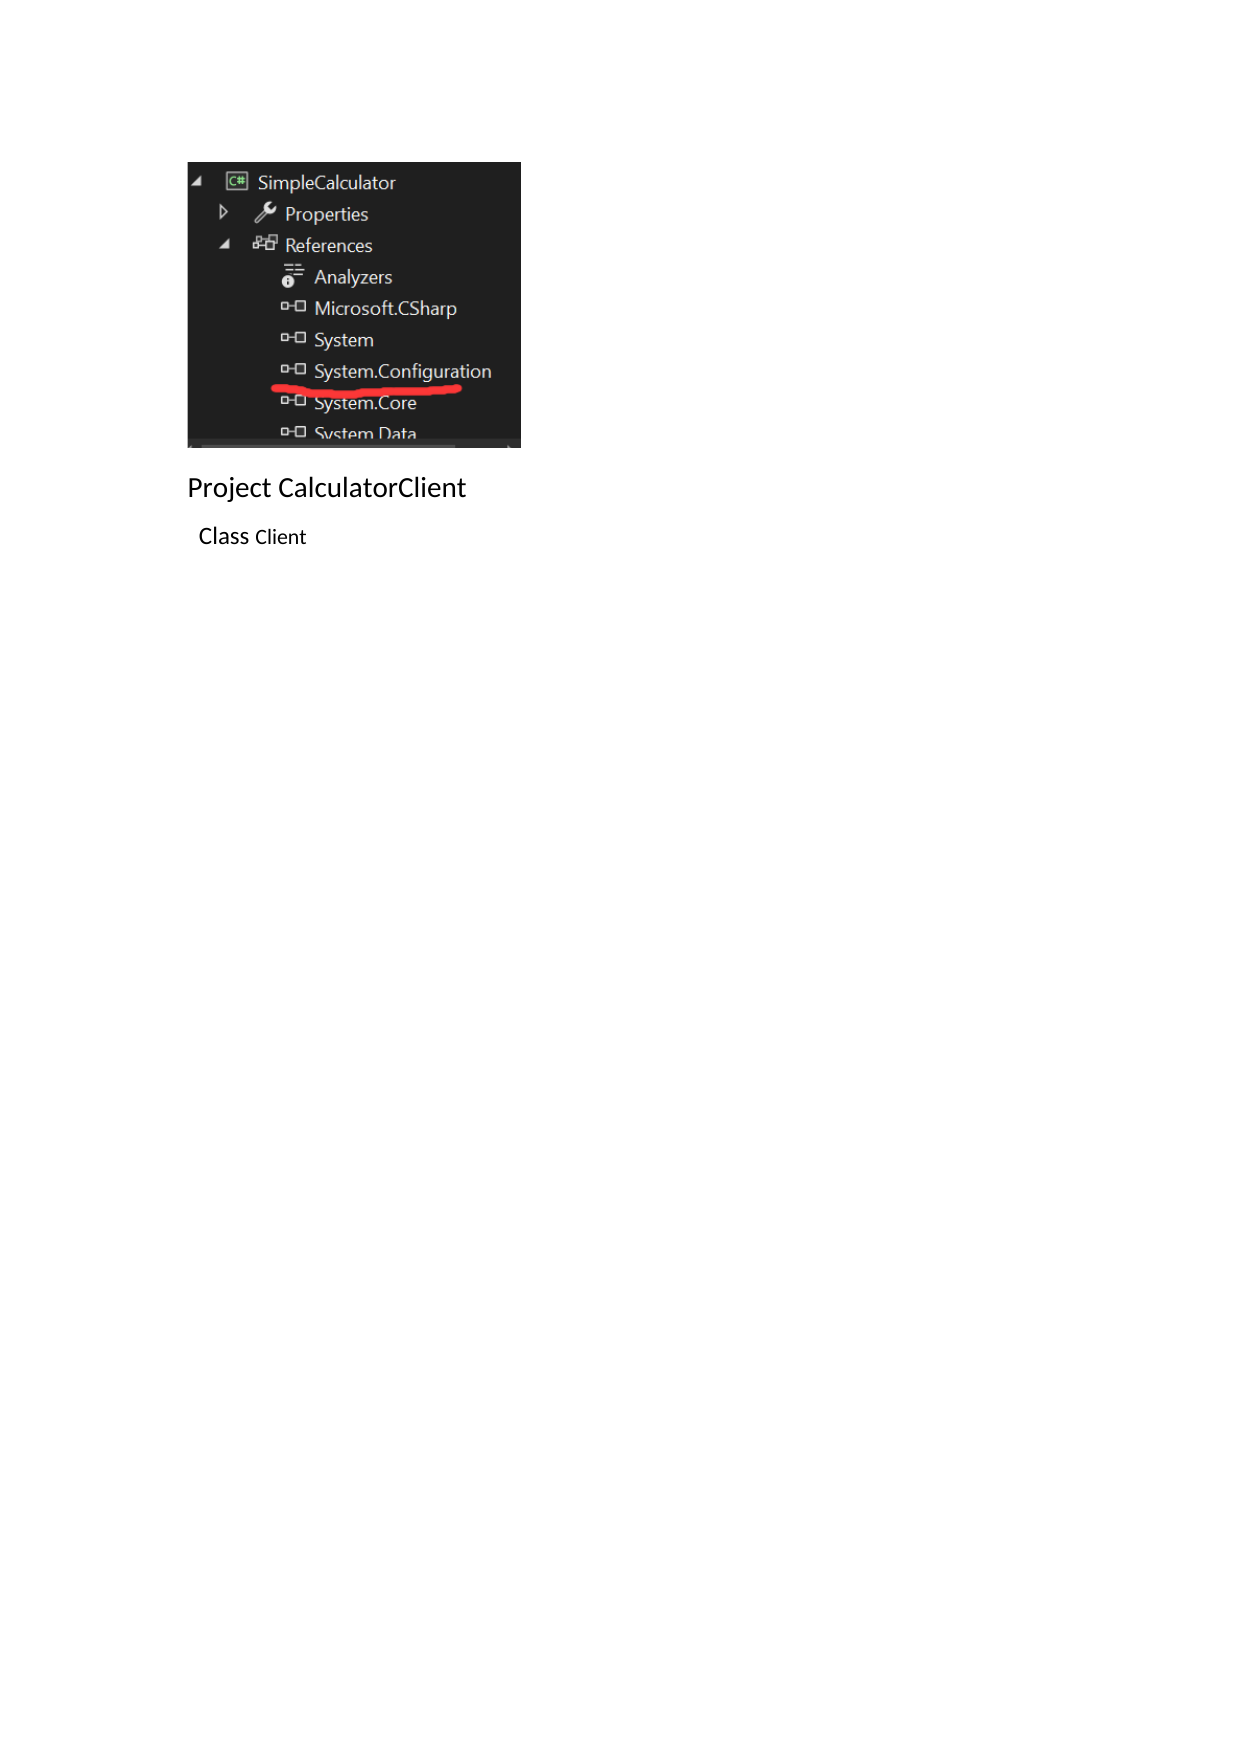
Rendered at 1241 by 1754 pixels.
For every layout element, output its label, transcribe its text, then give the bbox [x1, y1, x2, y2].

list Project CalculatorClient [187, 454, 1053, 519]
picture [187, 162, 521, 448]
list Class Client [187, 519, 1053, 552]
